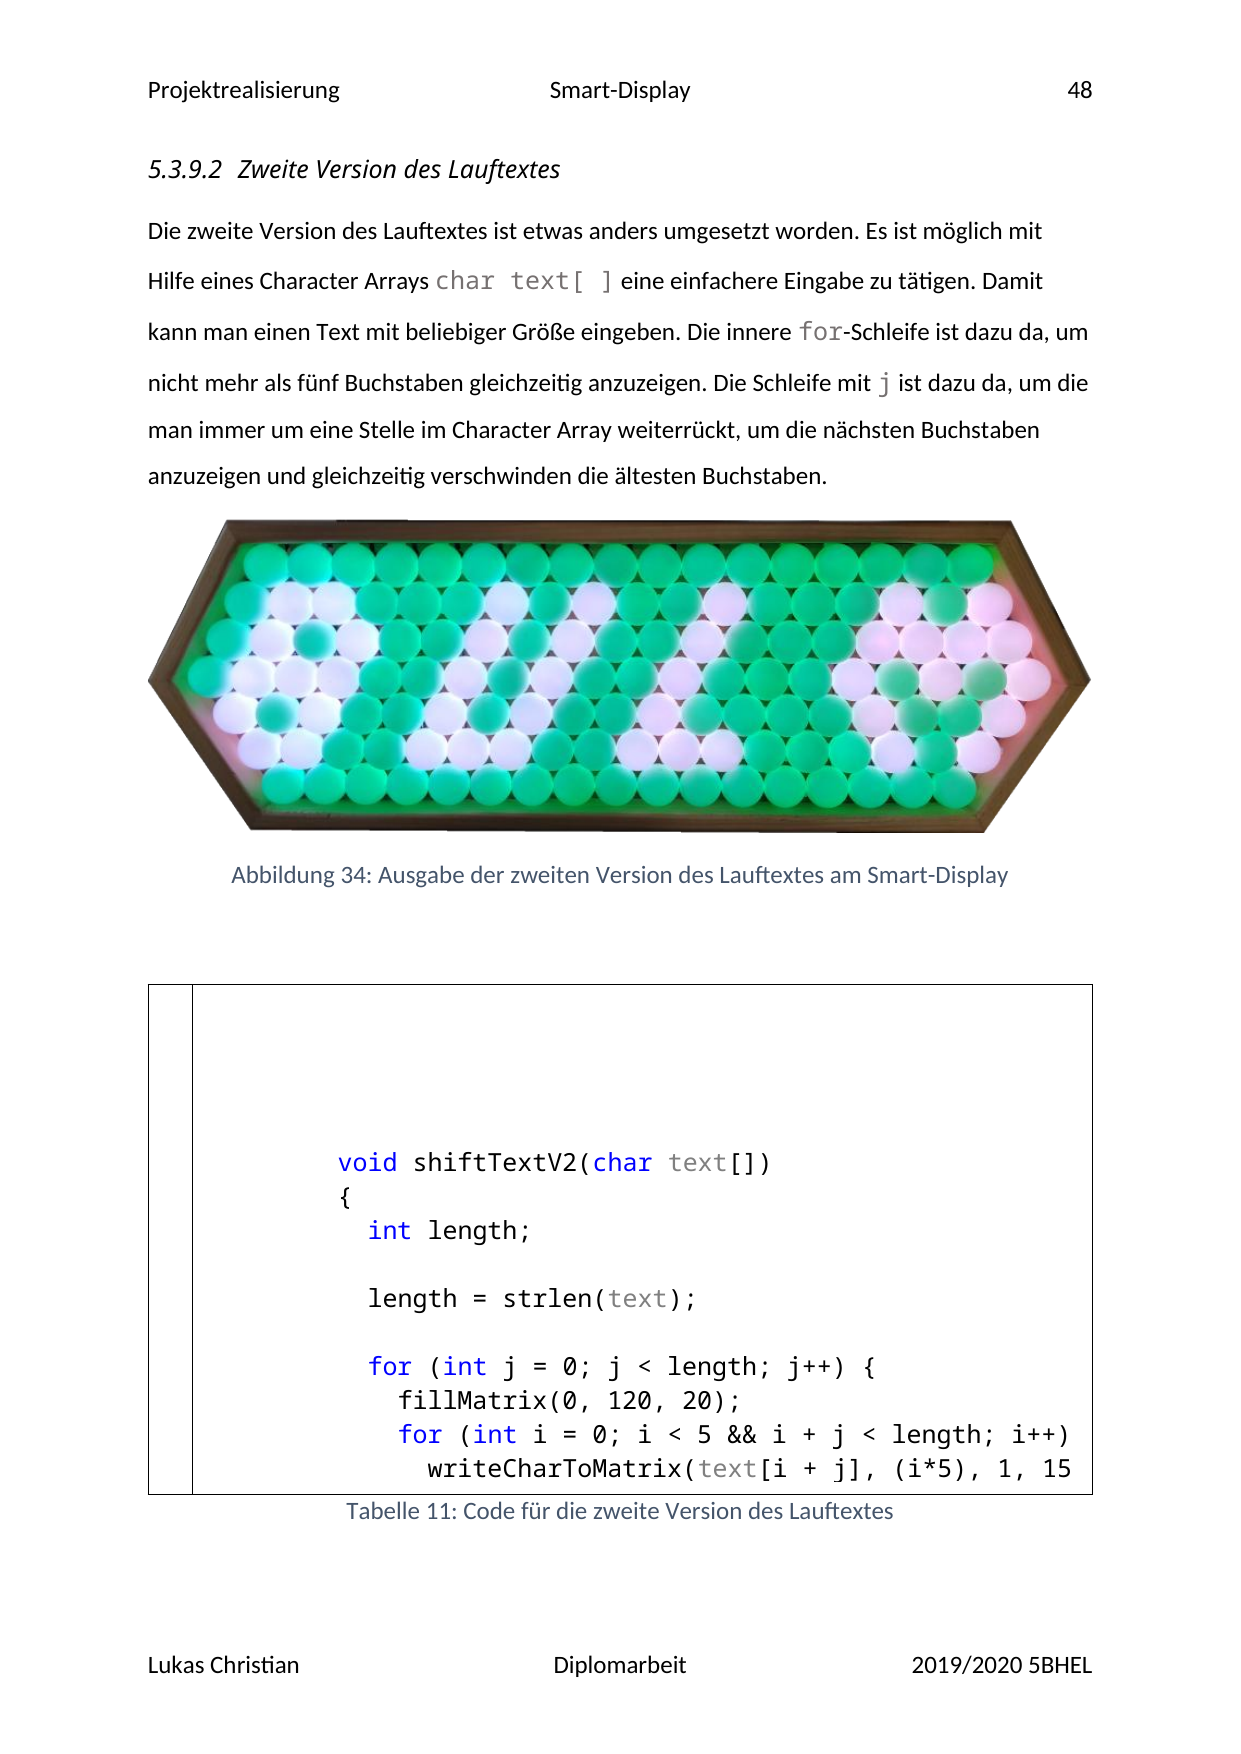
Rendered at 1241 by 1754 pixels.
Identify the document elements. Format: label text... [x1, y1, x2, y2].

text Tabelle 11: Code für die zweite Version des Lauftextes [148, 1495, 1093, 1526]
picture [147, 518, 1093, 833]
subtitle Zweite Version des Lauftextes [148, 152, 1093, 186]
table_header [149, 985, 192, 1494]
text Die zweite Version des Lauftextes ist etwas anders umgesetzt worden. Es ist möglich mit Hilfe eines Character Arrays char text[ ] eine einfachere Eingabe zu tätigen. Damit kann man einen Text mit beliebiger Größe eingeben. Die innere for-Schleife ist dazu da, um nicht mehr als fünf Buchstaben gleichzeitig anzuzeigen. Die Schleife mit j ist dazu da, um die man immer um eine Stelle im Character Array weiterrückt, um die nächsten Buchstaben anzuzeigen und gleichzeitig verschwinden die ältesten Buchstaben. [148, 215, 1093, 490]
table_header [193, 985, 1092, 1494]
text Abbildung 34: Ausgabe der zweiten Version des Lauftextes am Smart-Display [148, 859, 1093, 889]
